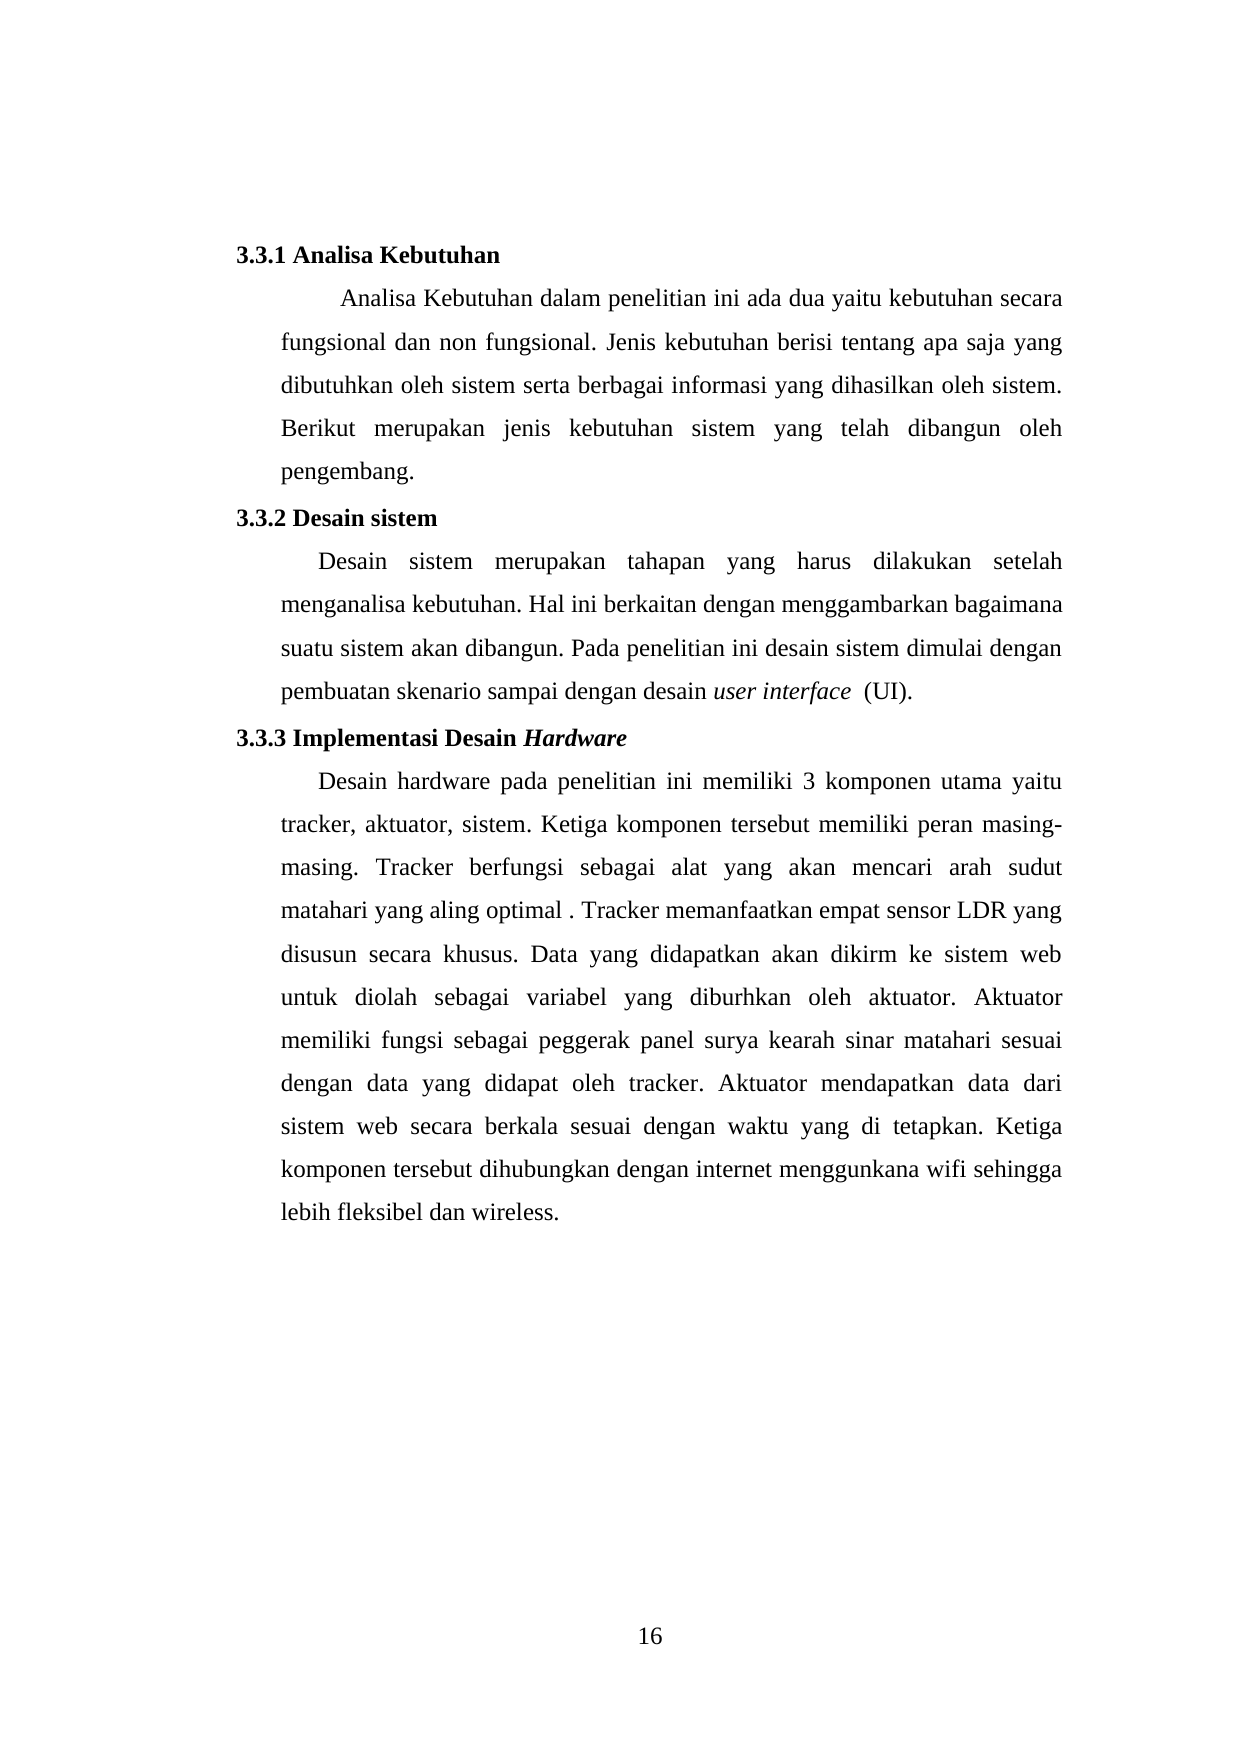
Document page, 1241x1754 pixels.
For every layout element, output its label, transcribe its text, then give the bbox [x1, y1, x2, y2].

text Desain hardware pada penelitian ini memiliki 3 komponen utama yaitu tracker, aktuator, sistem. Ketiga komponen tersebut memiliki peran masing-masing. Tracker berfungsi sebagai alat yang akan mencari arah sudut matahari yang aling optimal . Tracker memanfaatkan empat sensor LDR yang disusun secara khusus. Data yang didapatkan akan dikirm ke sistem web untuk diolah sebagai variabel yang diburhkan oleh aktuator. Aktuator memiliki fungsi sebagai peggerak panel surya kearah sinar matahari sesuai dengan data yang didapat oleh tracker. Aktuator mendapatkan data dari sistem web secara berkala sesuai dengan waktu yang di tetapkan. Ketiga komponen tersebut dihubungkan dengan internet menggunkana wifi sehingga lebih fleksibel dan wireless. [281, 766, 1063, 1226]
text dimulai dengan pembuatan skenario sampai dengan desain user interface (UI). [281, 546, 1063, 704]
